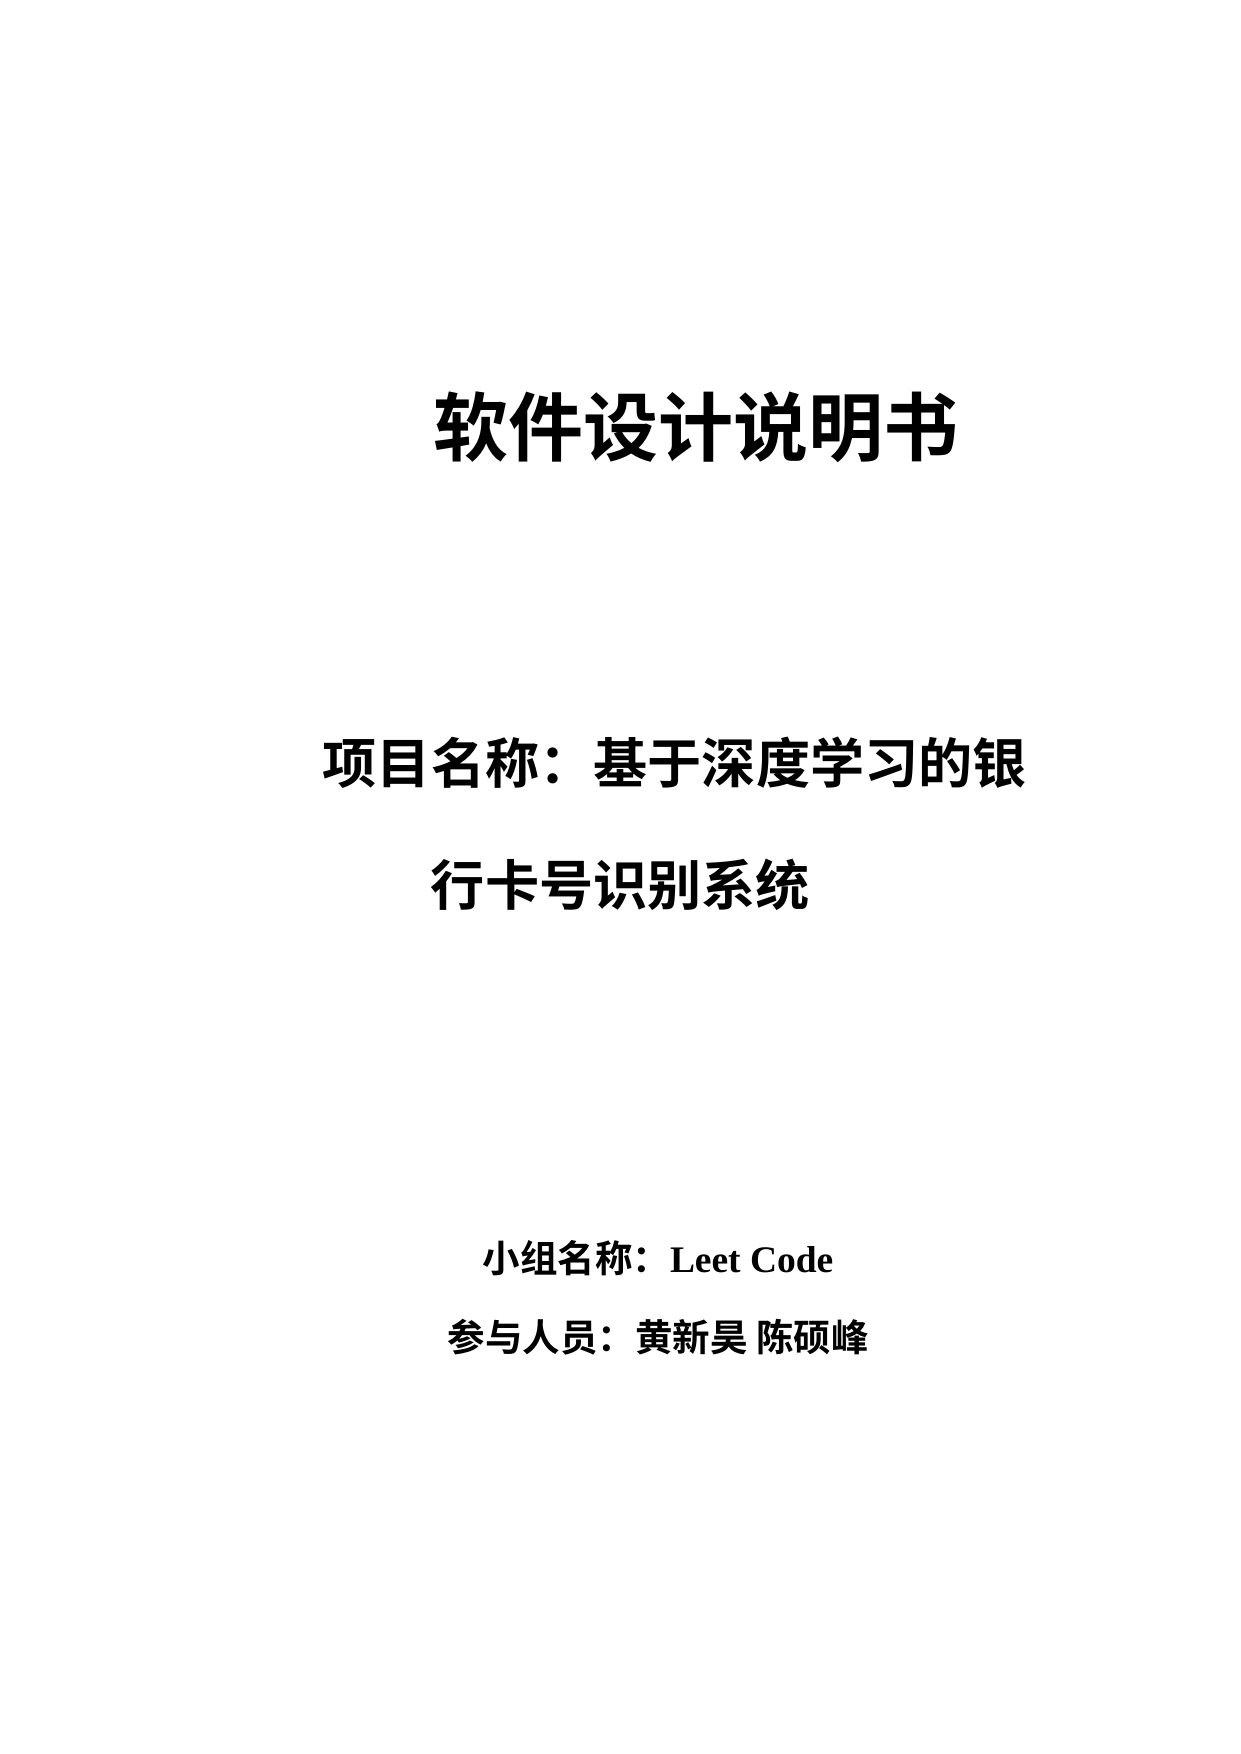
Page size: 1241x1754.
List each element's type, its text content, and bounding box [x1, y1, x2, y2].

text 参与人员：黄新昊 陈硕峰 [187, 1302, 1053, 1367]
text 软件设计说明书 [187, 358, 1053, 488]
text 小组名称：Leet Code [187, 1224, 1053, 1289]
text 项目名称：基于深度学习的银行卡号识别系统 [187, 711, 1053, 930]
